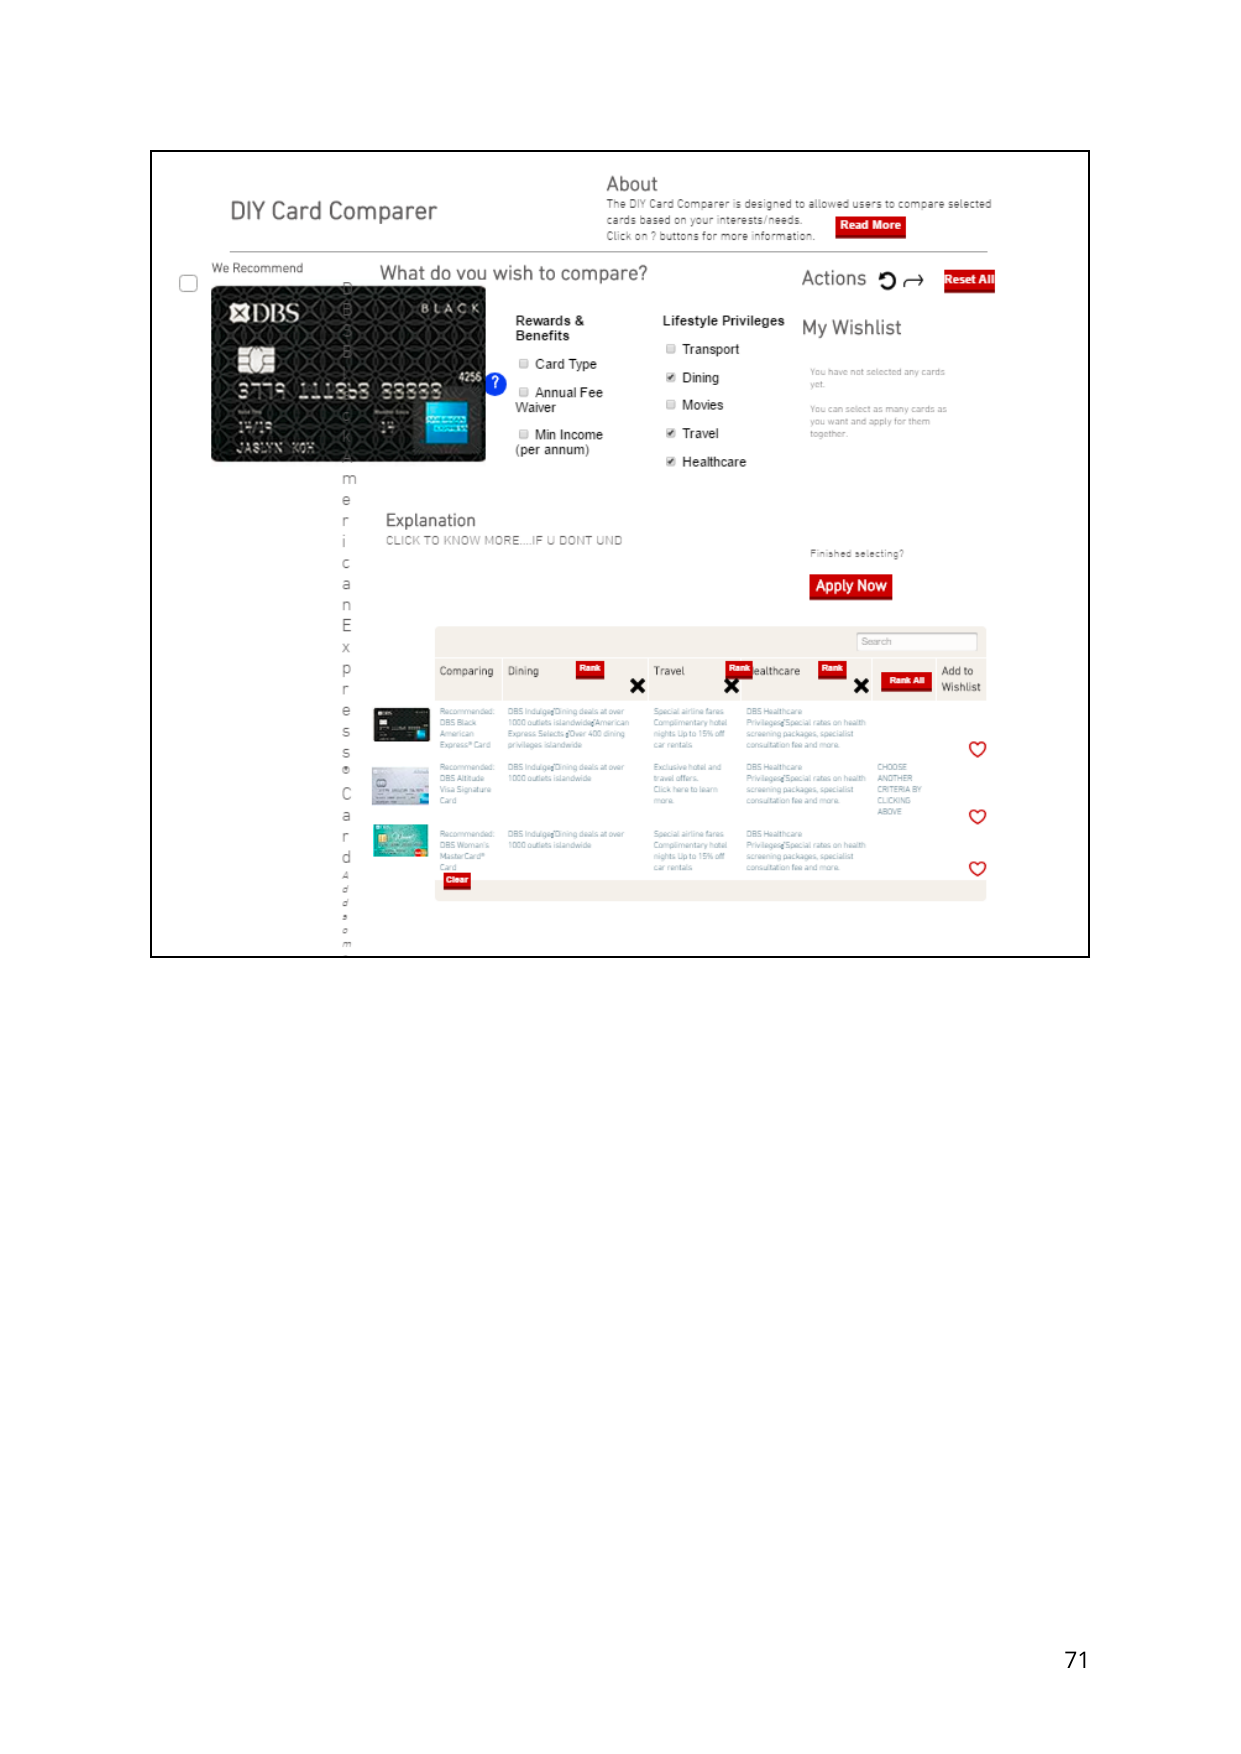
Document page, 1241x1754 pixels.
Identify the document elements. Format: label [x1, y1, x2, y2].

picture [152, 152, 1088, 956]
